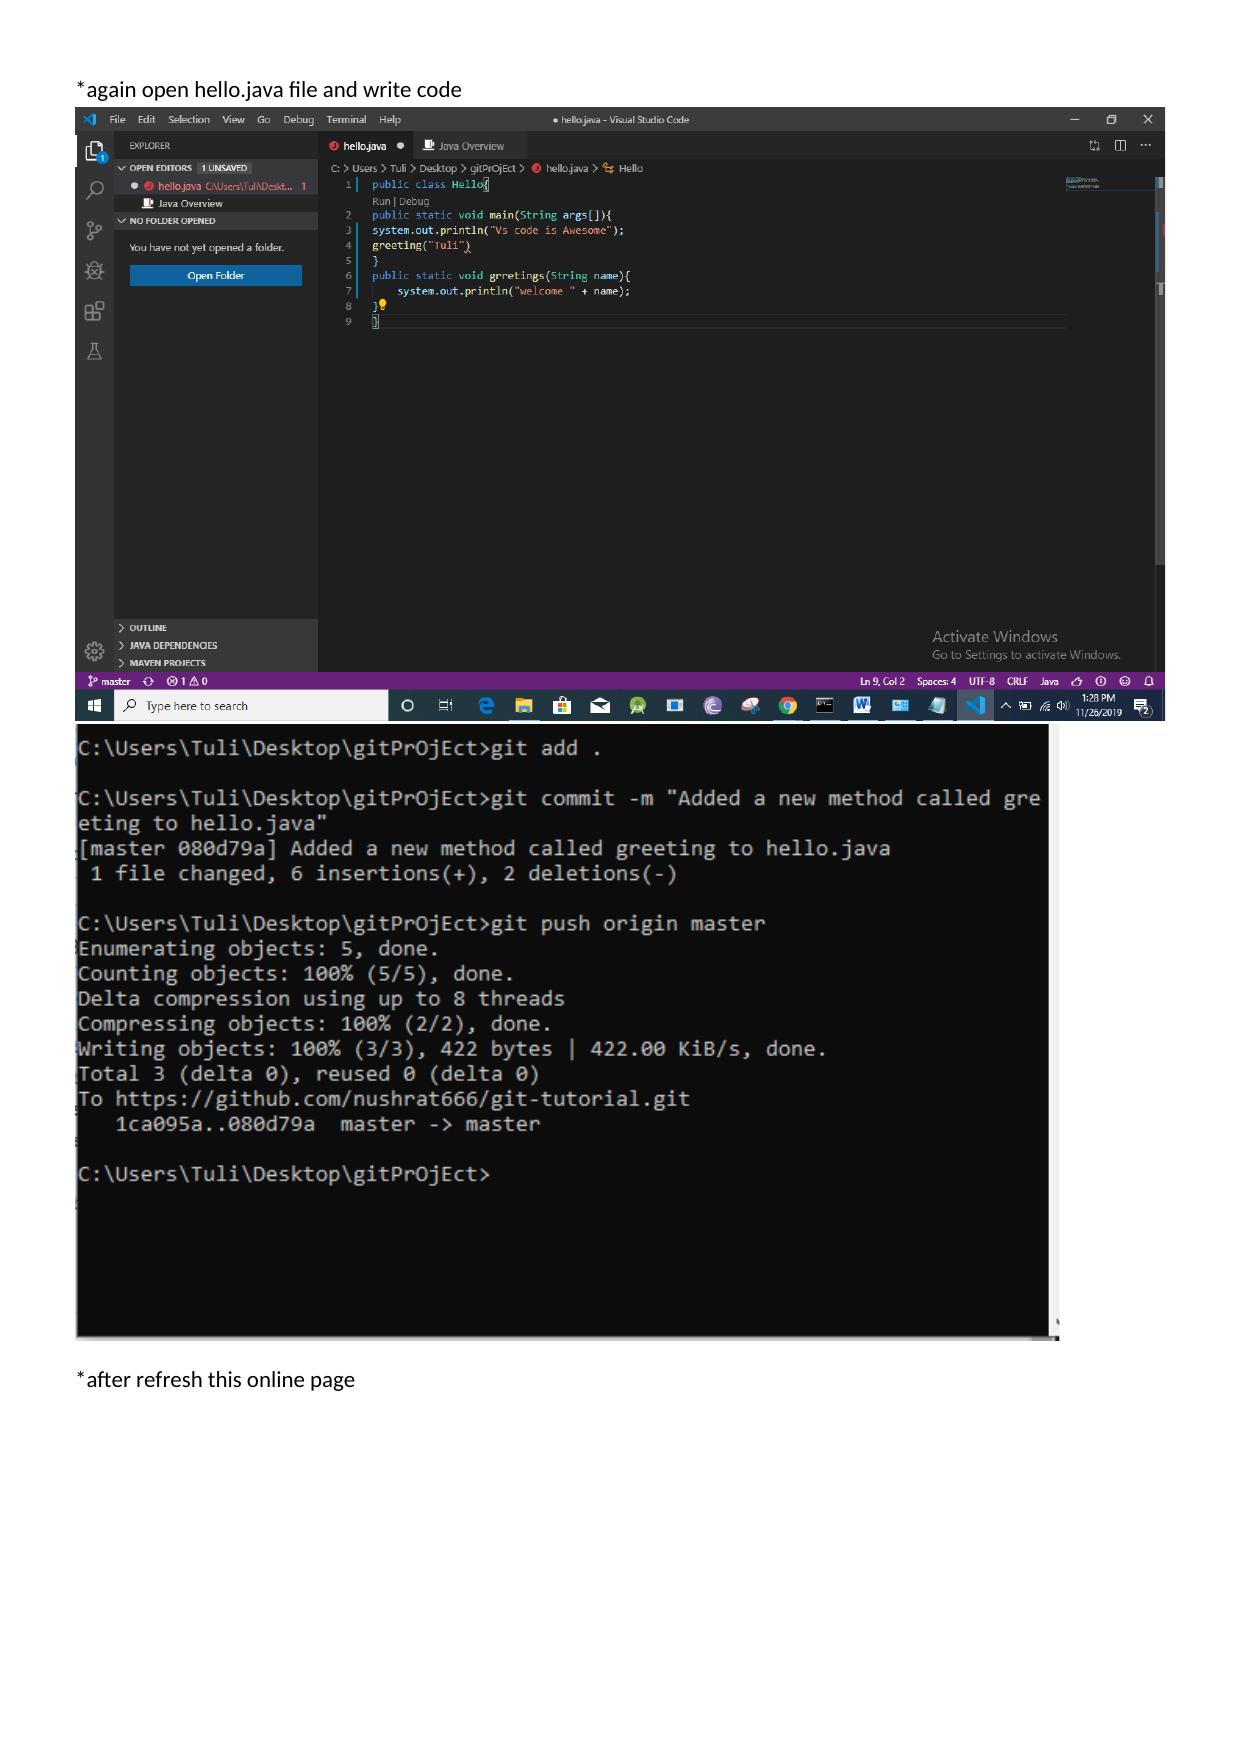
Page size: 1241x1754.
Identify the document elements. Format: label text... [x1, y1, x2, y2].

text *again open hello.java file and write code [75, 75, 1165, 107]
picture [75, 724, 1060, 1341]
text *after refresh this online page [75, 1365, 1165, 1393]
picture [75, 107, 1166, 721]
